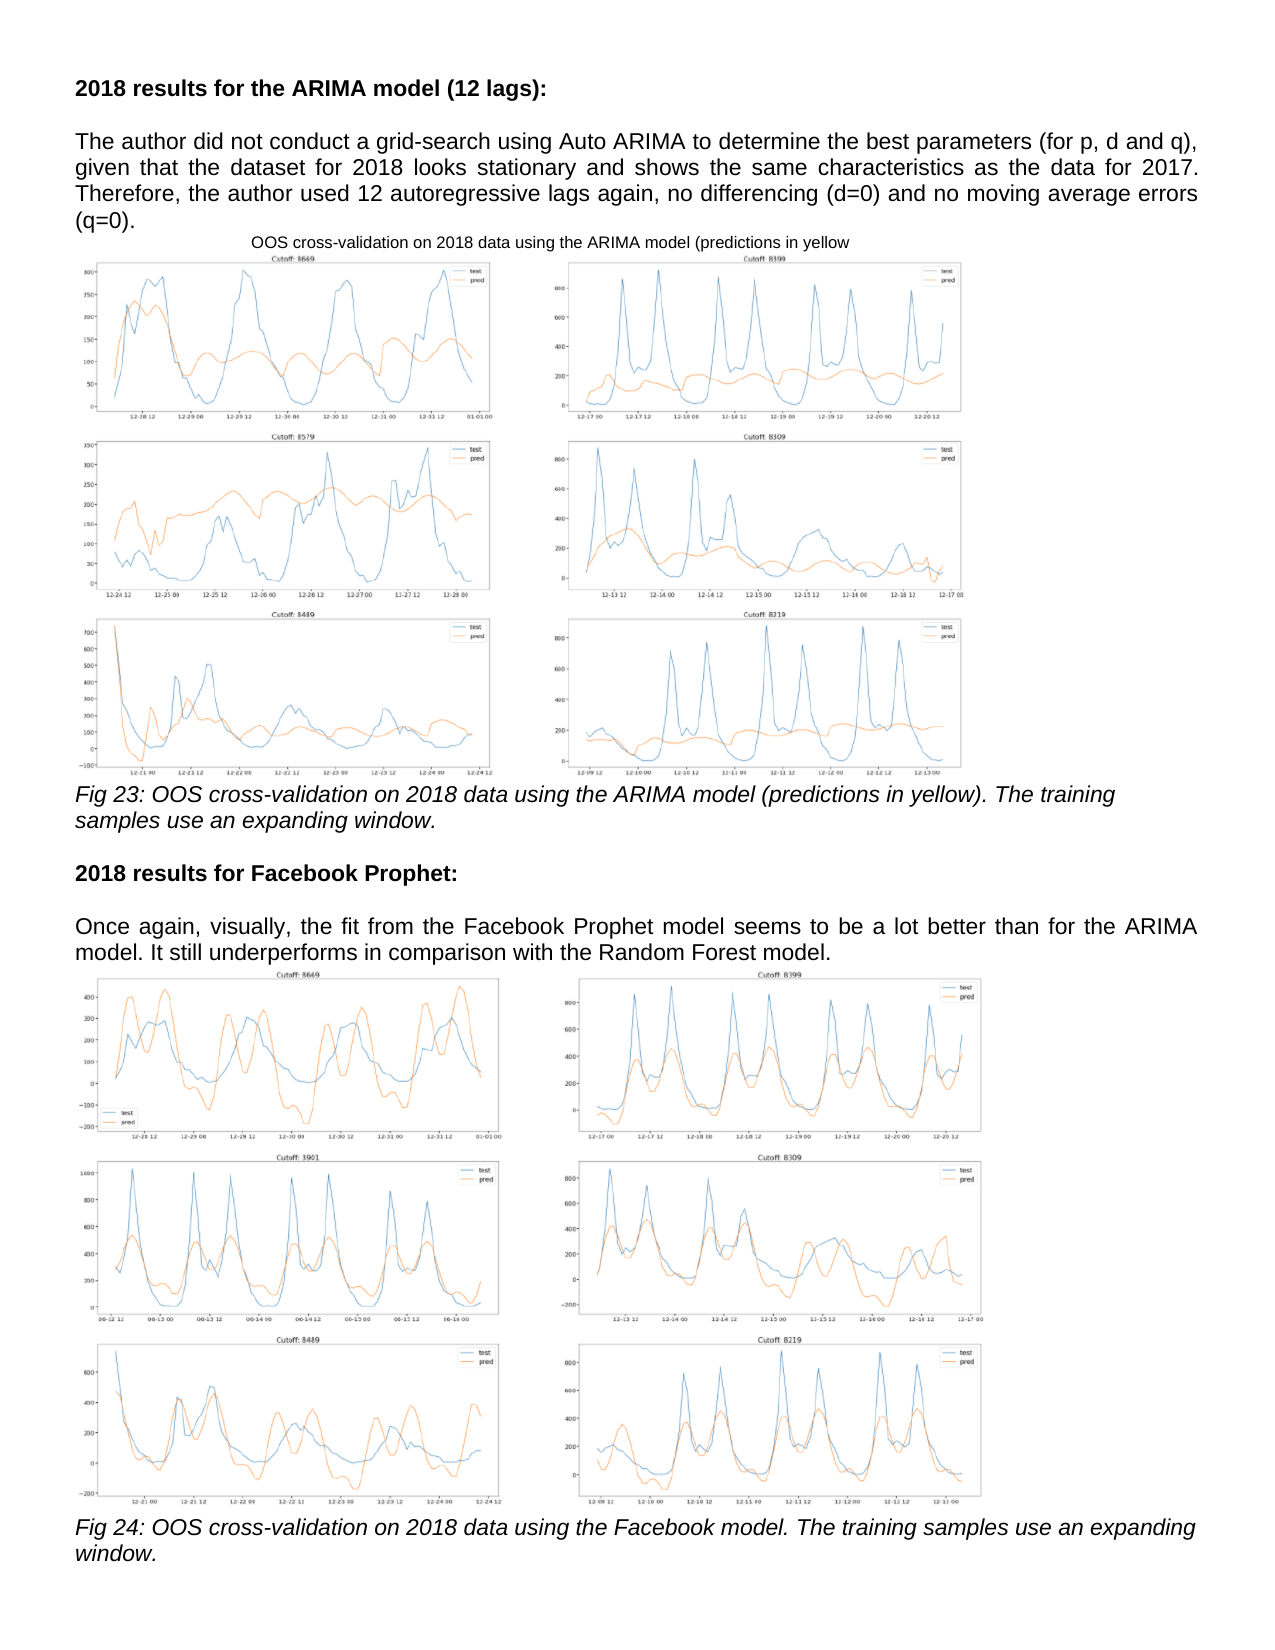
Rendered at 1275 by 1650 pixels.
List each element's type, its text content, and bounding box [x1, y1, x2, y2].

text Fig 23: OOS cross-validation on 2018 data using the ARIMA model (predictions in yellow). The training samples use an expanding window. [75, 781, 1200, 834]
text 2018 results for Facebook Prophet: [75, 860, 1200, 886]
text The author did not conduct a grid-search using Auto ARIMA to determine the best parameters (for p, d and q), given that the dataset for 2018 looks stationary and shows the same characteristics as the data for 2017. Therefore, the author used 12 autoregressive lags again, no differencing (d=0) and no moving average errors (q=0). [75, 128, 1200, 233]
text Once again, visually, the fit from the Facebook Prophet model seems to be a lot better than for the ARIMA model. It still underperforms in comparison with the Random Forest model. [75, 913, 1200, 966]
text 2018 results for the ARIMA model (12 lags): [75, 75, 1200, 101]
text Fig 24: OOS cross-validation on 2018 data using the Facebook model. The training samples use an expanding window. [75, 1514, 1200, 1566]
picture [75, 252, 969, 781]
picture [75, 965, 995, 1514]
text OOS cross-validation on 2018 data using the ARIMA model (predictions in yellow [75, 233, 1200, 252]
